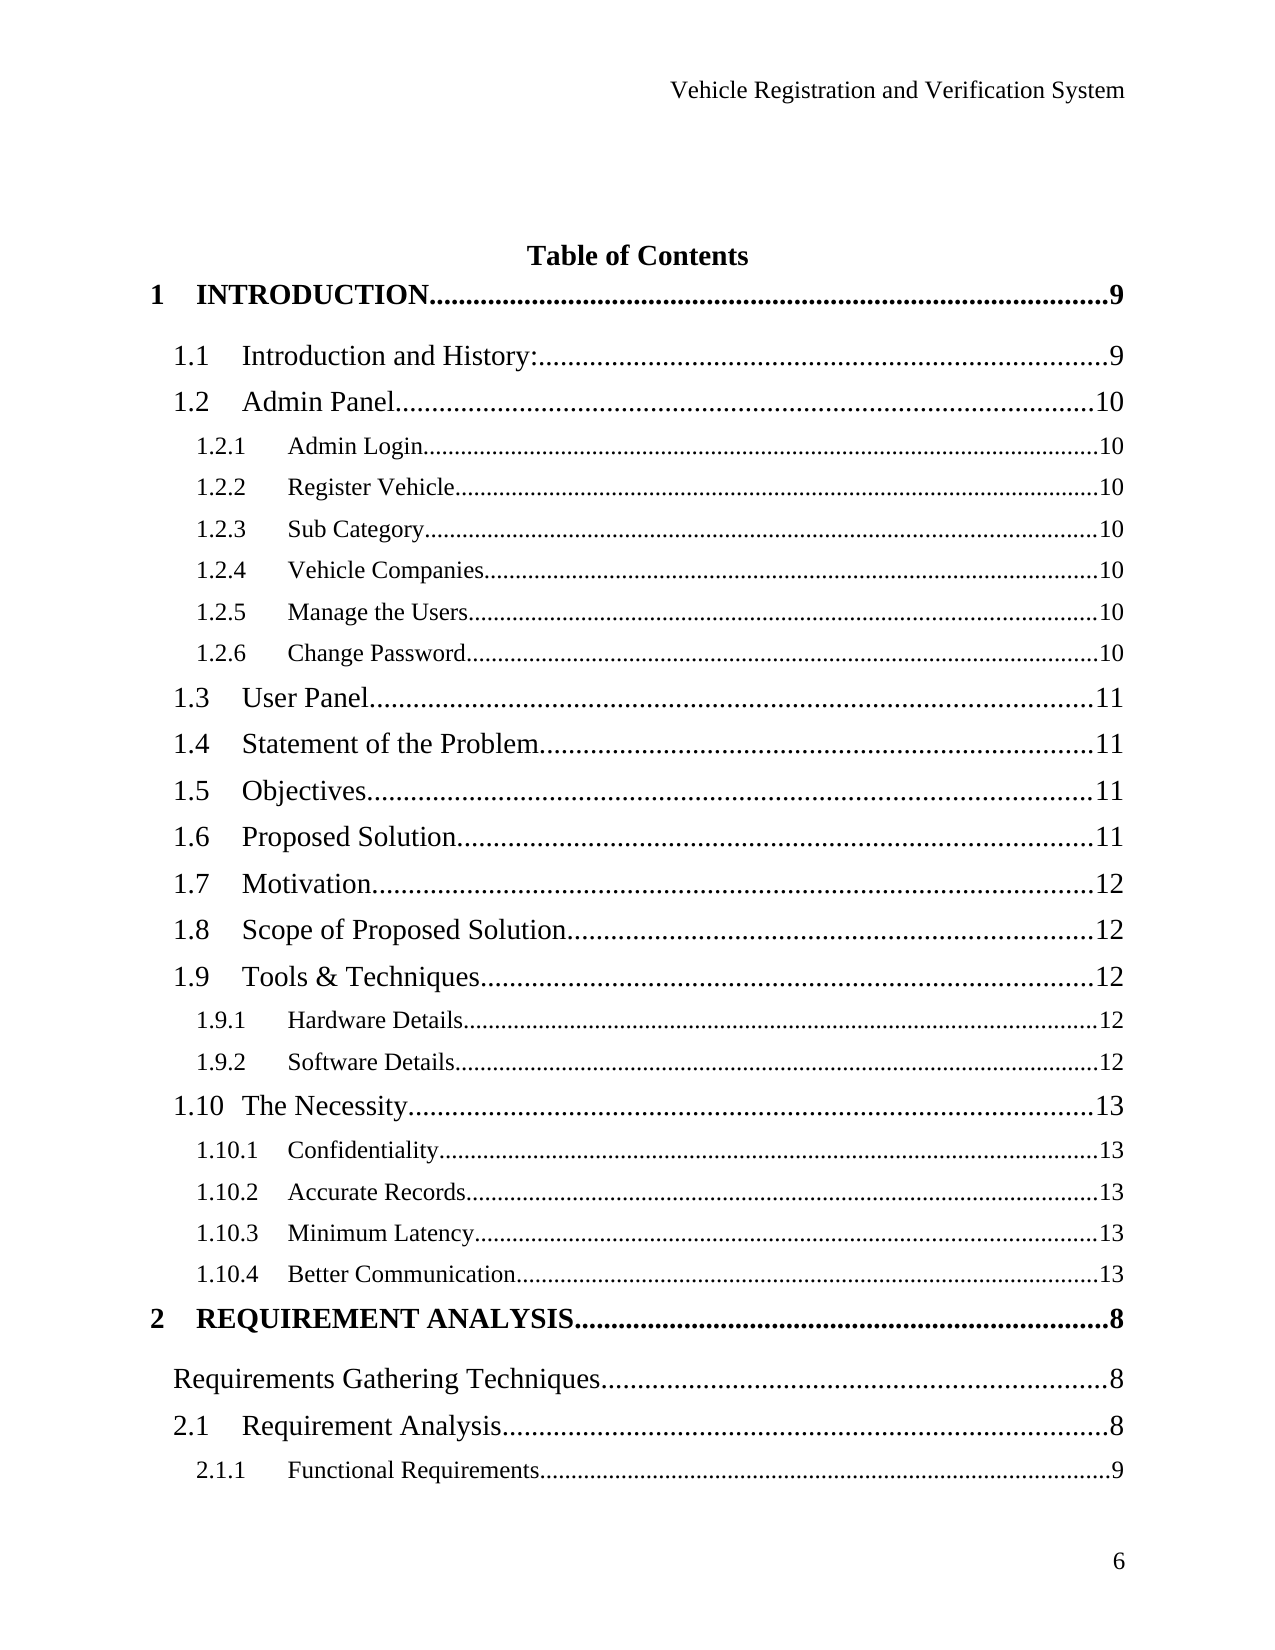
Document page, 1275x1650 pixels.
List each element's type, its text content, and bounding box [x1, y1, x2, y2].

text 1 INTRODUCTION 9 [150, 277, 1125, 311]
text 1.8 Scope of Proposed Solution 12 [173, 912, 1125, 946]
text 2.1 Requirement Analysis 8 [173, 1408, 1125, 1442]
text 1.2.6 Change Password 10 [196, 638, 1125, 667]
text 1.9.1 Hardware Details 12 [196, 1006, 1125, 1034]
text Requirements Gathering Techniques 8 [173, 1362, 1125, 1395]
text 1.2.2 Register Vehicle 10 [196, 472, 1125, 501]
text 1.7 Motivation 12 [173, 866, 1125, 899]
text 1.2.3 Sub Category 10 [196, 514, 1125, 543]
text 1.4 Statement of the Problem 11 [173, 726, 1125, 760]
text 2.1.1 Functional Requirements 9 [196, 1455, 1125, 1483]
text 2 REQUIREMENT ANALYSIS 8 [150, 1301, 1125, 1334]
text 1.2.5 Manage the Users 10 [196, 597, 1125, 626]
text 1.10 The Necessity 13 [173, 1088, 1125, 1122]
text 1.2.1 Admin Login 10 [196, 431, 1125, 460]
text 1.5 Objectives 11 [173, 773, 1125, 806]
text 1.10.3 Minimum Latency 13 [196, 1218, 1125, 1247]
text 1.9 Tools & Techniques 12 [173, 959, 1125, 993]
text 1.9.2 Software Details 12 [196, 1047, 1125, 1076]
text 1.1 Introduction and History: 9 [173, 338, 1125, 371]
text 1.6 Proposed Solution 11 [173, 819, 1125, 853]
text 1.10.4 Better Communication 13 [196, 1259, 1125, 1288]
text 1.10.2 Accurate Records 13 [196, 1177, 1125, 1205]
text 1.2.4 Vehicle Companies 10 [196, 555, 1125, 584]
text 1.2 Admin Panel 10 [173, 384, 1125, 418]
text 1.10.1 Confidentiality 13 [196, 1135, 1125, 1164]
text 1.3 User Panel 11 [173, 680, 1125, 713]
subtitle Table of Contents [150, 238, 1125, 272]
